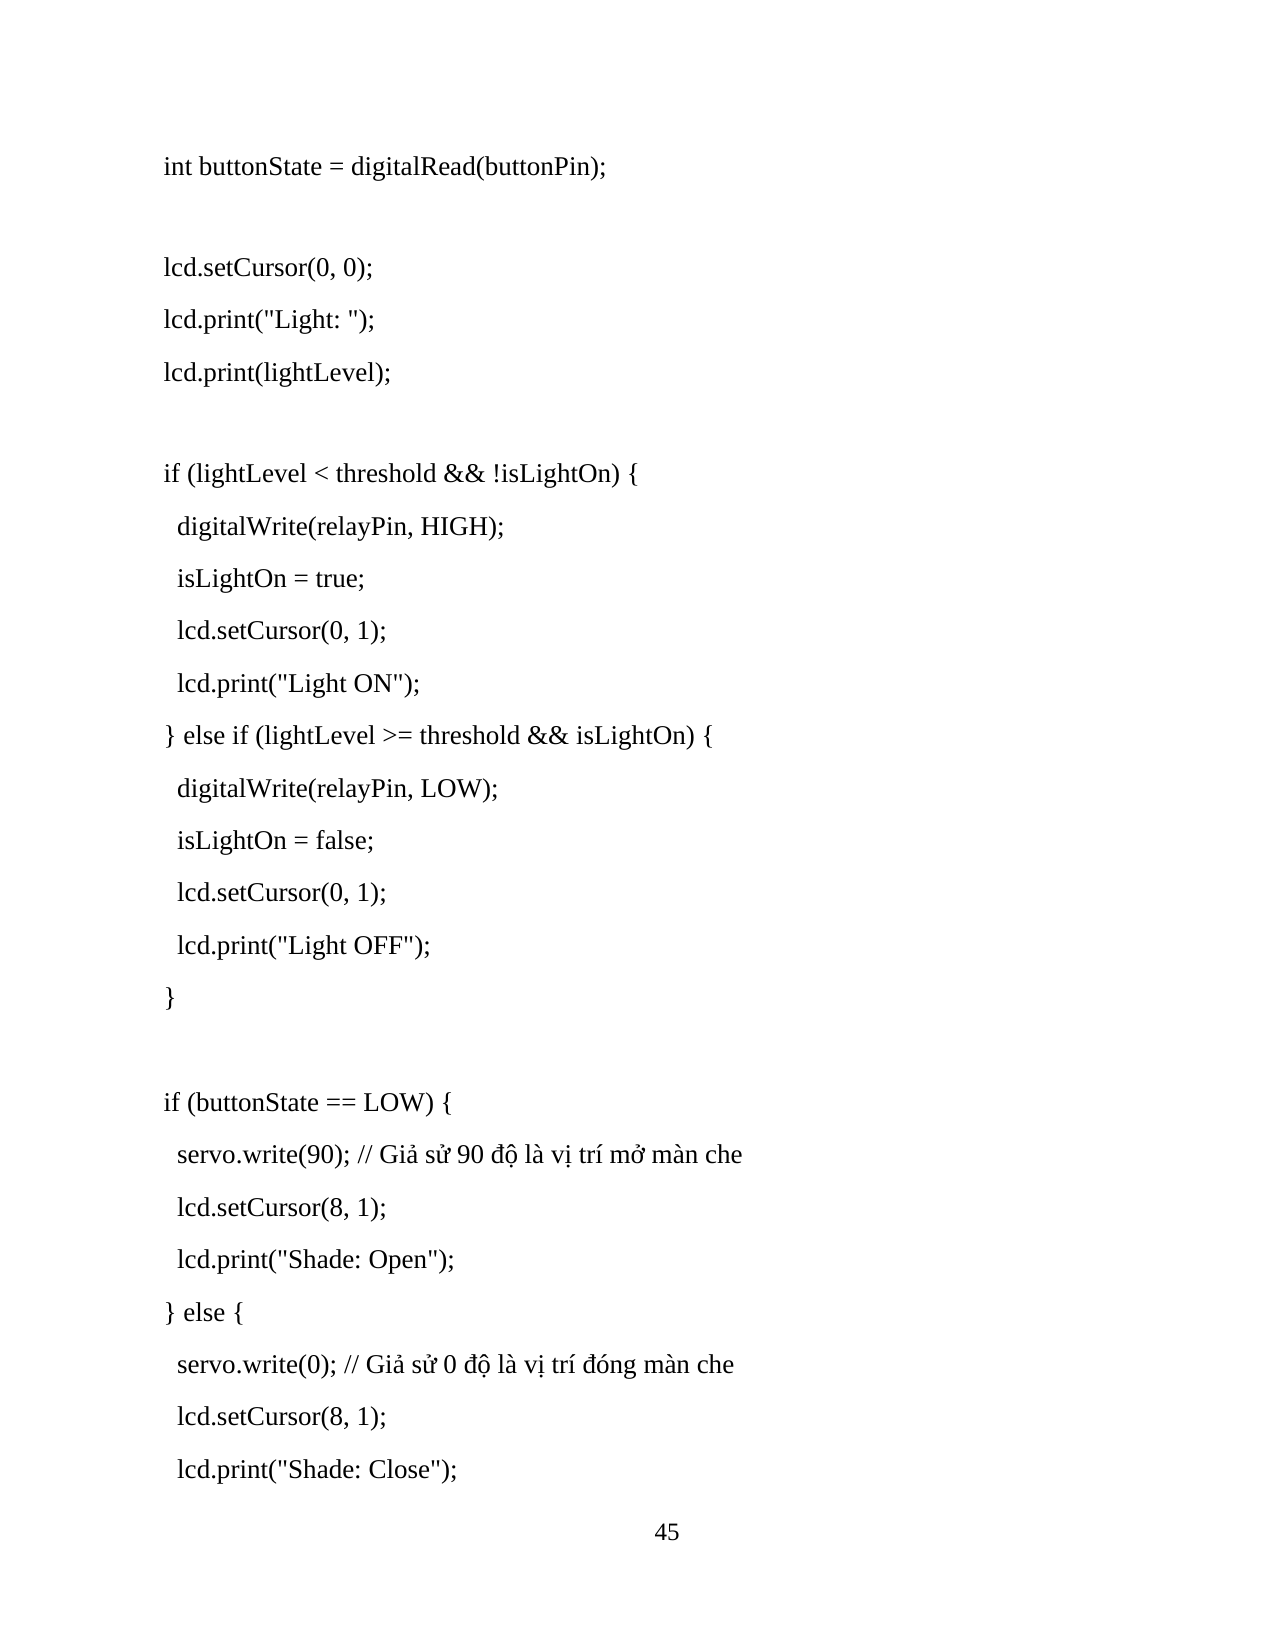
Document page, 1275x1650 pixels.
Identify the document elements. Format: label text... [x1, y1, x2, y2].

text int buttonState = digitalRead(buttonPin); [150, 150, 1125, 181]
text lcd.print("Light OFF"); [150, 929, 1125, 960]
text lcd.print(lightLevel); [150, 356, 1125, 387]
text lcd.print("Shade: Open"); [150, 1243, 1125, 1274]
text if (lightLevel < threshold && !isLightOn) { [150, 457, 1125, 488]
text servo.write(90); // Giả sử 90 độ là vị trí mở màn che [150, 1138, 1125, 1169]
text lcd.setCursor(0, 0); [150, 251, 1125, 282]
text lcd.print("Shade: Close"); [150, 1453, 1125, 1484]
text lcd.print("Light ON"); [150, 667, 1125, 698]
text lcd.setCursor(0, 1); [150, 614, 1125, 646]
text } else if (lightLevel >= threshold && isLightOn) { [150, 719, 1125, 750]
text digitalWrite(relayPin, LOW); [150, 772, 1125, 803]
text digitalWrite(relayPin, HIGH); [150, 510, 1125, 541]
text isLightOn = false; [150, 824, 1125, 855]
text lcd.setCursor(0, 1); [150, 876, 1125, 908]
text lcd.setCursor(8, 1); [150, 1400, 1125, 1432]
text lcd.setCursor(8, 1); [150, 1191, 1125, 1222]
text lcd.print("Light: "); [150, 304, 1125, 335]
text isLightOn = true; [150, 562, 1125, 593]
text servo.write(0); // Giả sử 0 độ là vị trí đóng màn che [150, 1348, 1125, 1379]
text if (buttonState == LOW) { [150, 1086, 1125, 1117]
text } else { [150, 1296, 1125, 1327]
text } [150, 981, 1125, 1012]
